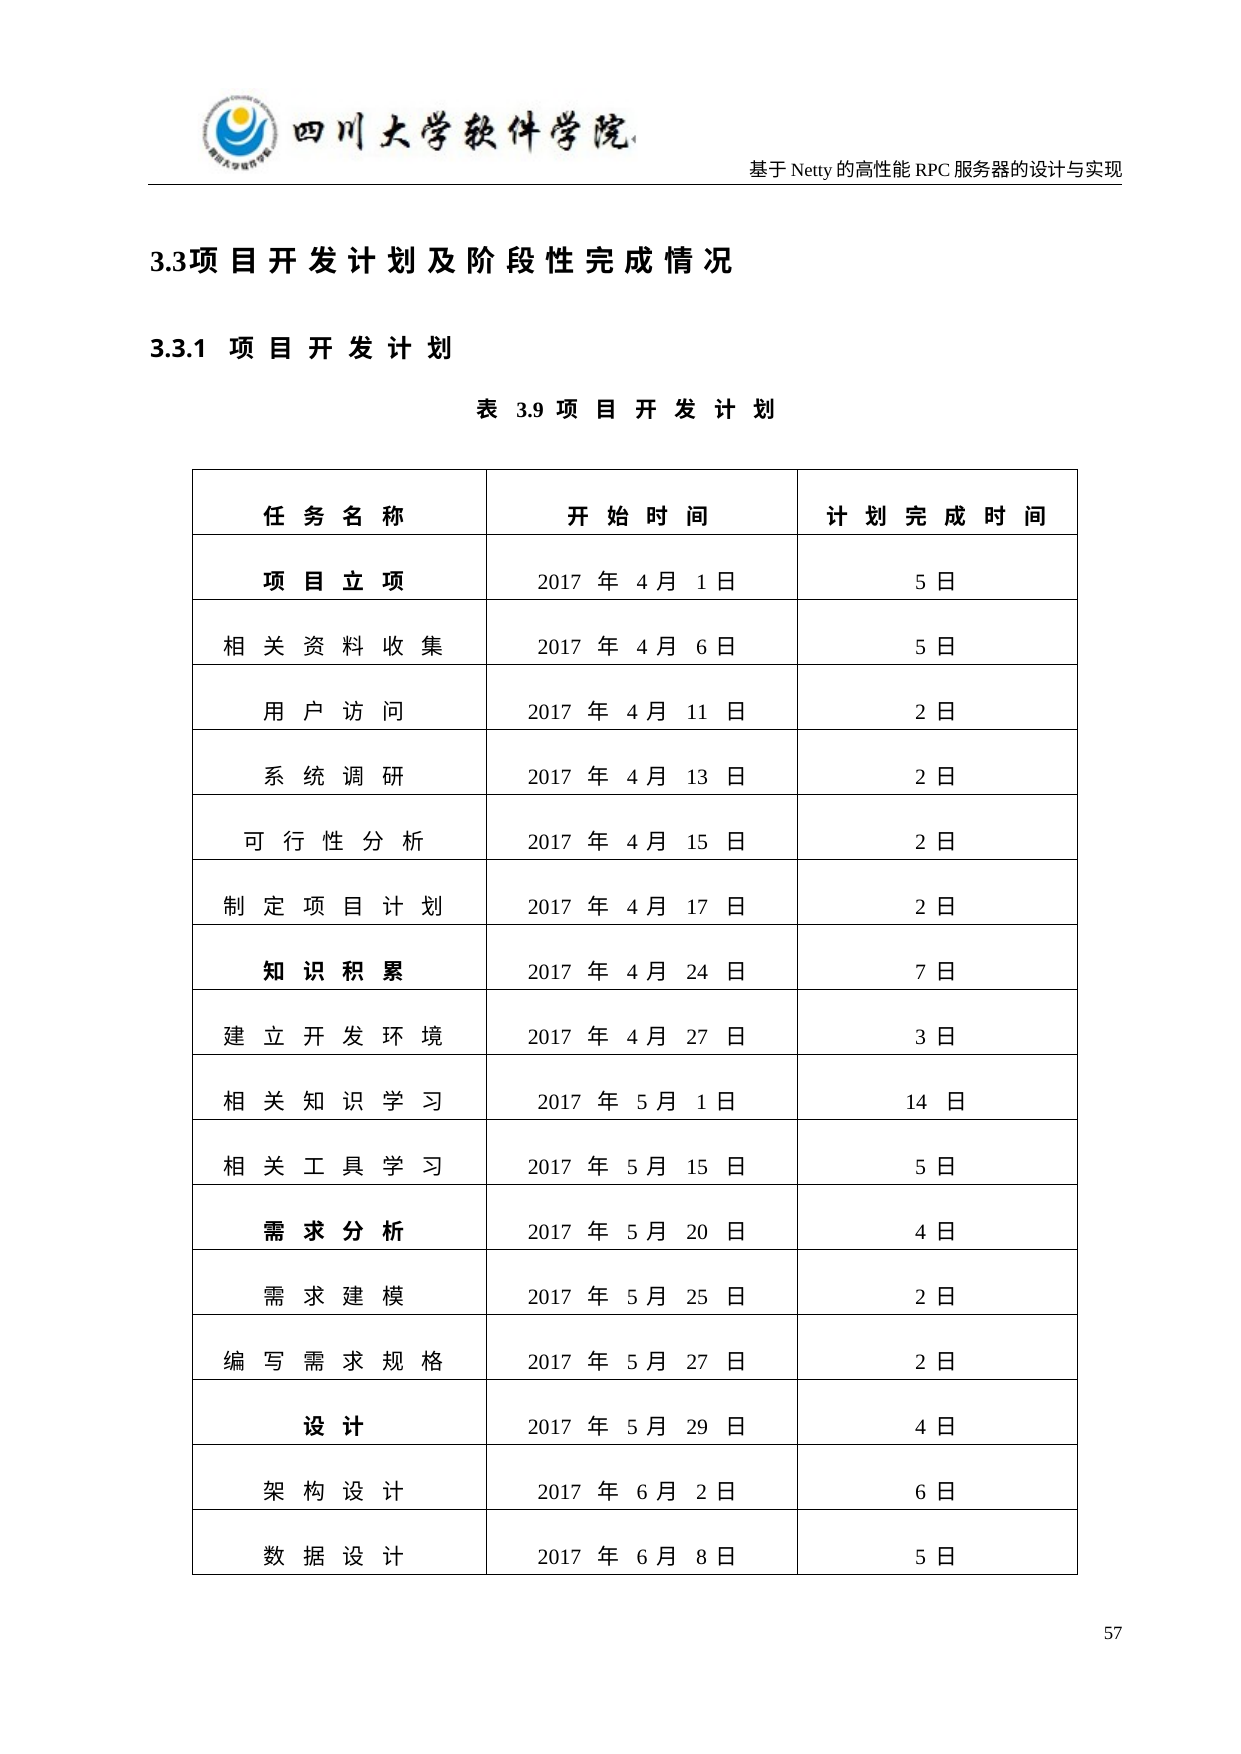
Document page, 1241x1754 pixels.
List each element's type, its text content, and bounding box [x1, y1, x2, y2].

table_cell 7日 [798, 925, 1077, 989]
table_cell 2017年5月20日 [487, 1185, 797, 1249]
table_cell 需求建模 [193, 1250, 486, 1314]
table_cell 5日 [798, 1510, 1077, 1574]
table_cell 5日 [798, 600, 1077, 664]
table_cell 2017年4月17日 [487, 860, 797, 924]
table_cell 需求分析 [193, 1185, 486, 1249]
table_cell 2017年6月8日 [487, 1510, 797, 1574]
table_cell 4日 [798, 1380, 1077, 1444]
table_header 计划完成时间 [798, 470, 1077, 534]
table_cell 2日 [798, 1315, 1077, 1379]
table_cell 2日 [798, 860, 1077, 924]
table_cell 架构设计 [193, 1445, 486, 1509]
table_cell 用户访问 [193, 665, 486, 729]
table_header 任务名称 [193, 470, 486, 534]
table_cell 相关知识学习 [193, 1055, 486, 1119]
subtitle 3.3.1 项目开发计划 [150, 317, 1120, 377]
table_cell 2017年5月1日 [487, 1055, 797, 1119]
subtitle 3.3项目开发计划及阶段性完成情况 [150, 229, 1120, 289]
table_cell 2017年4月24日 [487, 925, 797, 989]
table_cell 2017年4月27日 [487, 990, 797, 1054]
table_cell 项目立项 [193, 535, 486, 599]
table_cell 系统调研 [193, 730, 486, 794]
table_cell 2017年6月2日 [487, 1445, 797, 1509]
table_cell 5日 [798, 1120, 1077, 1184]
table_cell 相关工具学习 [193, 1120, 486, 1184]
table_cell 14日 [798, 1055, 1077, 1119]
table_cell 4日 [798, 1185, 1077, 1249]
table_cell 2日 [798, 795, 1077, 859]
table_cell 3日 [798, 990, 1077, 1054]
table_cell 2017年4月13日 [487, 730, 797, 794]
table_cell 相关资料收集 [193, 600, 486, 664]
table_cell 可行性分析 [193, 795, 486, 859]
table_cell 2017年4月1日 [487, 535, 797, 599]
table_cell 建立开发环境 [193, 990, 486, 1054]
table_cell 数据设计 [193, 1510, 486, 1574]
picture [197, 88, 639, 177]
table_cell 2日 [798, 730, 1077, 794]
table_cell 制定项目计划 [193, 860, 486, 924]
table_cell 2日 [798, 1250, 1077, 1314]
table_cell 2017年4月6日 [487, 600, 797, 664]
table_cell 2017年4月15日 [487, 795, 797, 859]
table_cell 2017年5月27日 [487, 1315, 797, 1379]
table_cell 2017年4月11日 [487, 665, 797, 729]
table_cell 2日 [798, 665, 1077, 729]
table_cell 2017年5月29日 [487, 1380, 797, 1444]
table_cell 知识积累 [193, 925, 486, 989]
table_cell 2017年5月25日 [487, 1250, 797, 1314]
table_cell 5日 [798, 535, 1077, 599]
table_cell 设计 [193, 1380, 486, 1444]
table_cell 编写需求规格书 [193, 1315, 486, 1379]
table_cell 2017年5月15日 [487, 1120, 797, 1184]
table_cell 6日 [798, 1445, 1077, 1509]
table_header 开始时间 [487, 470, 797, 534]
text 表3.9 项目开发计划 [150, 377, 1120, 438]
